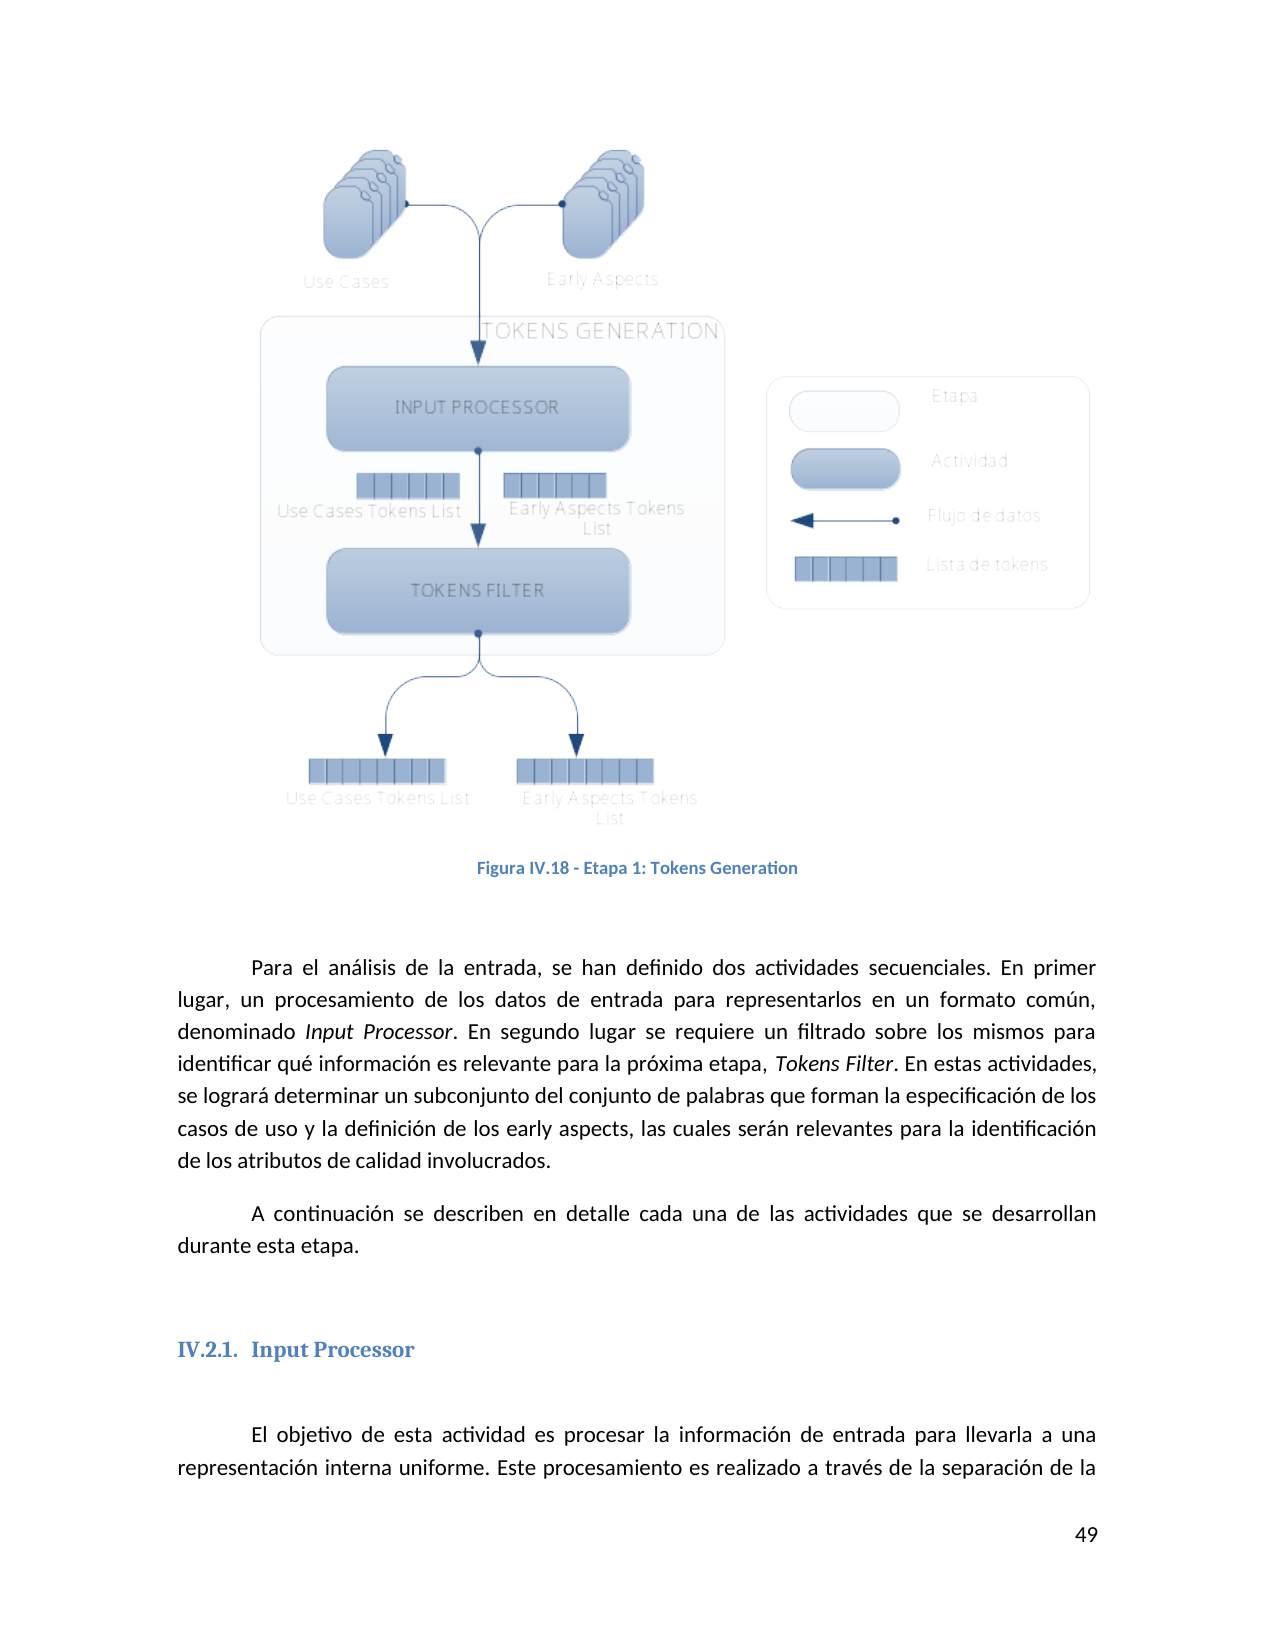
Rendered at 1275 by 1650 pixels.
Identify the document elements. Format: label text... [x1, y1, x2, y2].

text A continuación se describen en detalle cada una de las actividades que se desarrollan durante esta etapa. [177, 1199, 1098, 1259]
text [177, 1421, 1098, 1481]
subtitle Input Processor [177, 1337, 1098, 1364]
text Para el análisis de la entrada, se han definido dos actividades secuenciales. En primer lugar, un procesamiento de los datos de entrada para representarlos en un formato común, denominado Input Processor. En segundo lugar se requiere un filtrado sobre los mismos para identificar qué información es relevante para la próxima etapa, Tokens Filter. En estas actividades, se logrará determinar un subconjunto del conjunto de palabras que forman la especificación de los casos de uso y la definición de los early aspects, las cuales serán relevantes para la identificación de los atributos de calidad involucrados. [177, 953, 1098, 1174]
